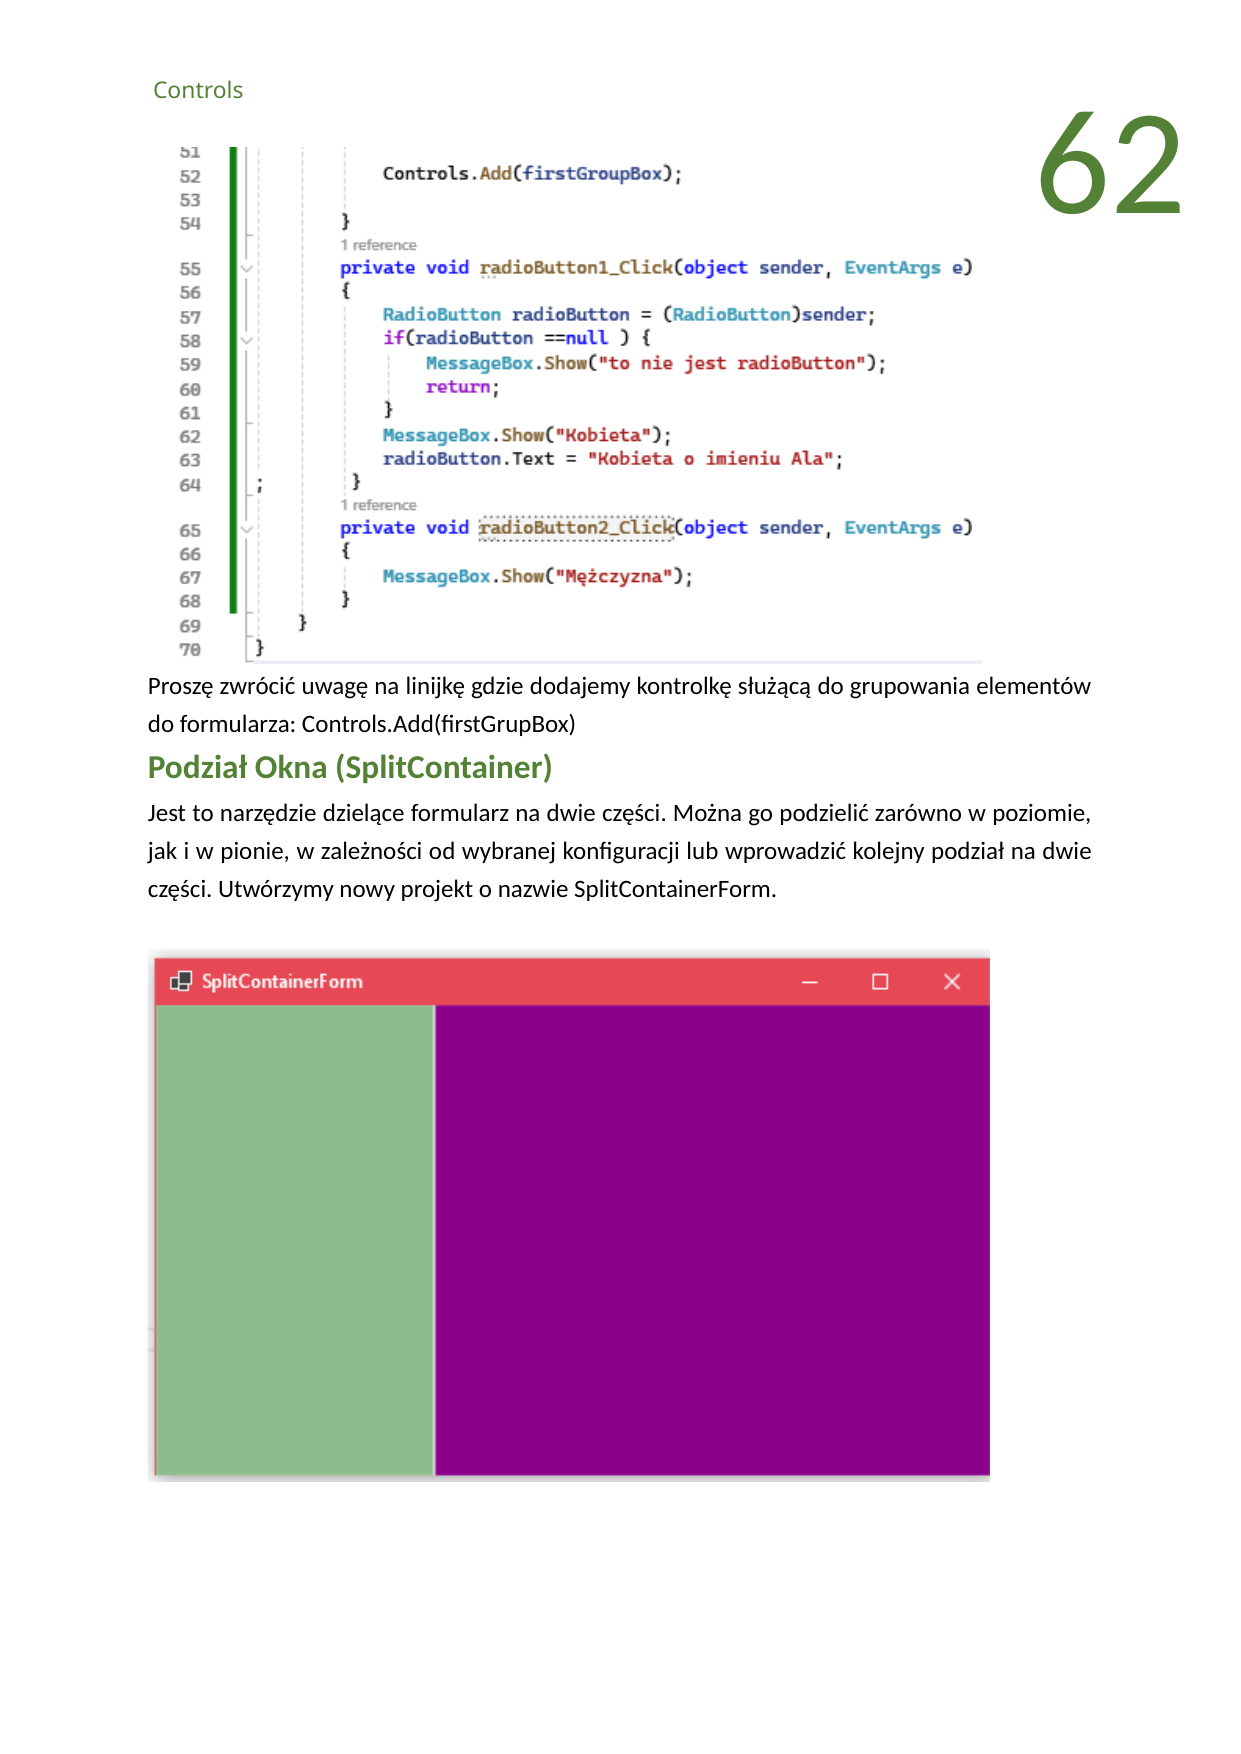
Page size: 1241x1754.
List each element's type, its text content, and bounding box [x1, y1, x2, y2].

list Proszę zwrócić uwagę na linijkę gdzie dodajemy kontrolkę służącą do grupowania elementów do formularza: Controls.Add(firstGrupBox) [148, 670, 1093, 739]
list Jest to narzędzie dzielące formularz na dwie części. Można go podzielić zarówno w poziomie, jak i w pionie, w zależności od wybranej konfiguracji lub wprowadzić kolejny podział na dwie części. Utwórzymy nowy projekt o nazwie SplitContainerForm. [148, 797, 1093, 904]
picture [147, 949, 990, 1482]
picture [147, 147, 983, 664]
list Podział Okna (SplitContainer) [148, 746, 1093, 787]
